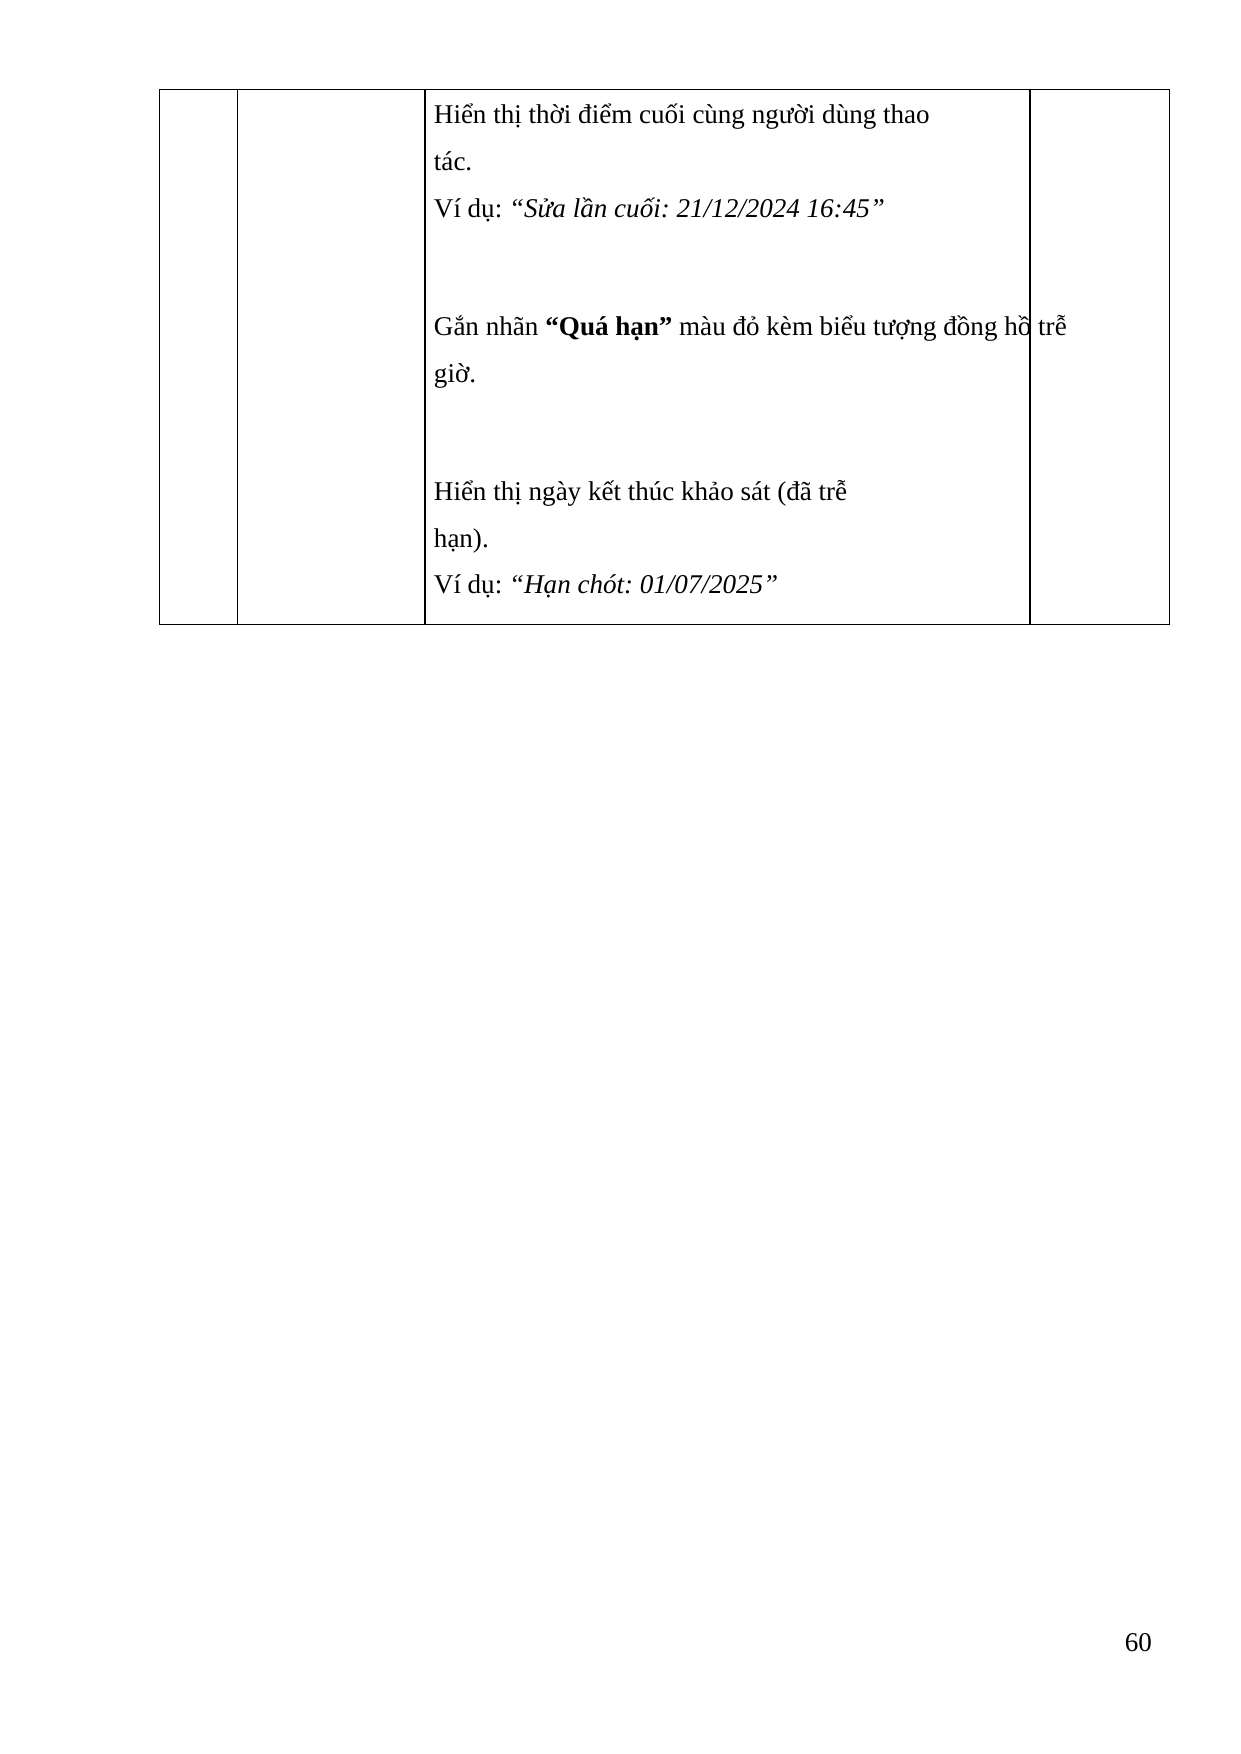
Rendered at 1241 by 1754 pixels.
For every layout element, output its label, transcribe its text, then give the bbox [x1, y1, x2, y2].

table_cell [426, 90, 1029, 624]
table_cell 6 [160, 90, 237, 624]
table_cell [1031, 90, 1169, 624]
table_cell [238, 90, 424, 624]
